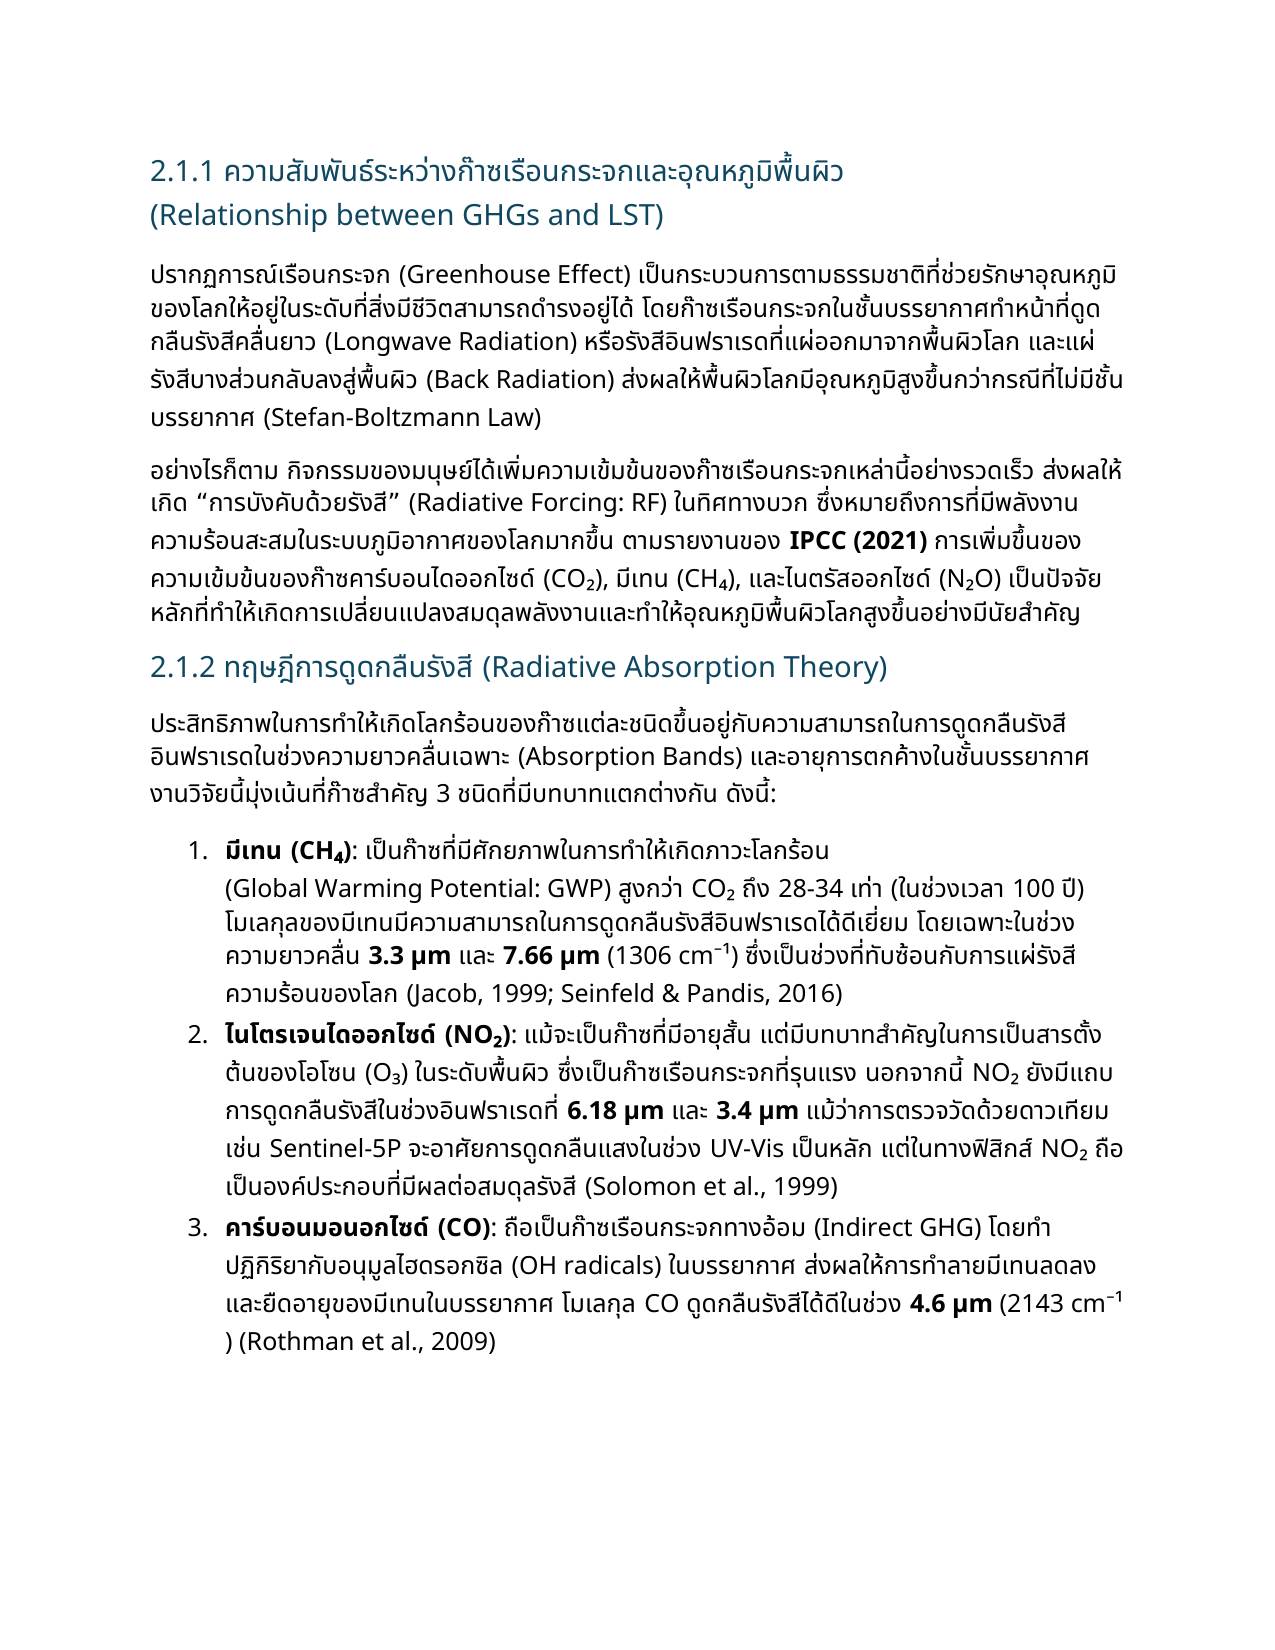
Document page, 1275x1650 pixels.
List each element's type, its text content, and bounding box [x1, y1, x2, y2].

text อย่างไรก็ตาม กิจกรรมของมนุษย์ได้เพิ่มความเข้มข้นของก๊าซเรือนกระจกเหล่านี้อย่างรวดเร็ว ส่งผลให้เกิด “การบังคับด้วยรังสี” (Radiative Forcing: RF) ในทิศทางบวก ซึ่งหมายถึงการที่มีพลังงานความร้อนสะสมในระบบภูมิอากาศของโลกมากขึ้น ตามรายงานของ IPCC (2021) การเพิ่มขึ้นของความเข้มข้นของก๊าซคาร์บอนไดออกไซด์ (CO₂), มีเทน (CH₄), และไนตรัสออกไซด์ (N₂O) เป็นปัจจัยหลักที่ทำให้เกิดการเปลี่ยนแปลงสมดุลพลังงานและทำให้อุณหภูมิพื้นผิวโลกสูงขึ้นอย่างมีนัยสำคัญ [150, 456, 1125, 628]
list ไนโตรเจนไดออกไซด์ (NO₂): แม้จะเป็นก๊าซที่มีอายุสั้น แต่มีบทบาทสำคัญในการเป็นสารตั้งต้นของโอโซน (O₃) ในระดับพื้นผิว ซึ่งเป็นก๊าซเรือนกระจกที่รุนแรง นอกจากนี้ NO₂ ยังมีแถบการดูดกลืนรังสีในช่วงอินฟราเรดที่ 6.18 µm และ 3.4 µm แม้ว่าการตรวจวัดด้วยดาวเทียมเช่น Sentinel-5P จะอาศัยการดูดกลืนแสงในช่วง UV-Vis เป็นหลัก แต่ในทางฟิสิกส์ NO₂ ถือเป็นองค์ประกอบที่มีผลต่อสมดุลรังสี (Solomon et al., 1999) [187, 1017, 1125, 1206]
list คาร์บอนมอนอกไซด์ (CO): ถือเป็นก๊าซเรือนกระจกทางอ้อม (Indirect GHG) โดยทำปฏิกิริยากับอนุมูลไฮดรอกซิล (OH radicals) ในบรรยากาศ ส่งผลให้การทำลายมีเทนลดลงและยืดอายุของมีเทนในบรรยากาศ โมเลกุล CO ดูดกลืนรังสีได้ดีในช่วง 4.6 µm (2143 cm⁻¹) (Rothman et al., 2009) [187, 1210, 1125, 1361]
list มีเทน (CH₄): เป็นก๊าซที่มีศักยภาพในการทำให้เกิดภาวะโลกร้อน (Global Warming Potential: GWP) สูงกว่า CO₂ ถึง 28-34 เท่า (ในช่วงเวลา 100 ปี) โมเลกุลของมีเทนมีความสามารถในการดูดกลืนรังสีอินฟราเรดได้ดีเยี่ยม โดยเฉพาะในช่วงความยาวคลื่น 3.3 µm และ 7.66 µm (1306 cm⁻¹) ซึ่งเป็นช่วงที่ทับซ้อนกับการแผ่รังสีความร้อนของโลก (Jacob, 1999; Seinfeld & Pandis, 2016) [187, 833, 1125, 1013]
text ปรากฏการณ์เรือนกระจก (Greenhouse Effect) เป็นกระบวนการตามธรรมชาติที่ช่วยรักษาอุณหภูมิของโลกให้อยู่ในระดับที่สิ่งมีชีวิตสามารถดำรงอยู่ได้ โดยก๊าซเรือนกระจกในชั้นบรรยากาศทำหน้าที่ดูดกลืนรังสีคลื่นยาว (Longwave Radiation) หรือรังสีอินฟราเรดที่แผ่ออกมาจากพื้นผิวโลก และแผ่รังสีบางส่วนกลับลงสู่พื้นผิว (Back Radiation) ส่งผลให้พื้นผิวโลกมีอุณหภูมิสูงขึ้นกว่ากรณีที่ไม่มีชั้นบรรยากาศ (Stefan-Boltzmann Law) [150, 257, 1125, 437]
text ประสิทธิภาพในการทำให้เกิดโลกร้อนของก๊าซแต่ละชนิดขึ้นอยู่กับความสามารถในการดูดกลืนรังสีอินฟราเรดในช่วงความยาวคลื่นเฉพาะ (Absorption Bands) และอายุการตกค้างในชั้นบรรยากาศ งานวิจัยนี้มุ่งเน้นที่ก๊าซสำคัญ 3 ชนิดที่มีบทบาทแตกต่างกัน ดังนี้: [150, 709, 1125, 814]
subtitle 2.1.2 ทฤษฎีการดูดกลืนรังสี (Radiative Absorption Theory) [150, 647, 1125, 691]
subtitle 2.1.1 ความสัมพันธ์ระหว่างก๊าซเรือนกระจกและอุณหภูมิพื้นผิว (Relationship between GHGs and LST) [150, 150, 1125, 238]
